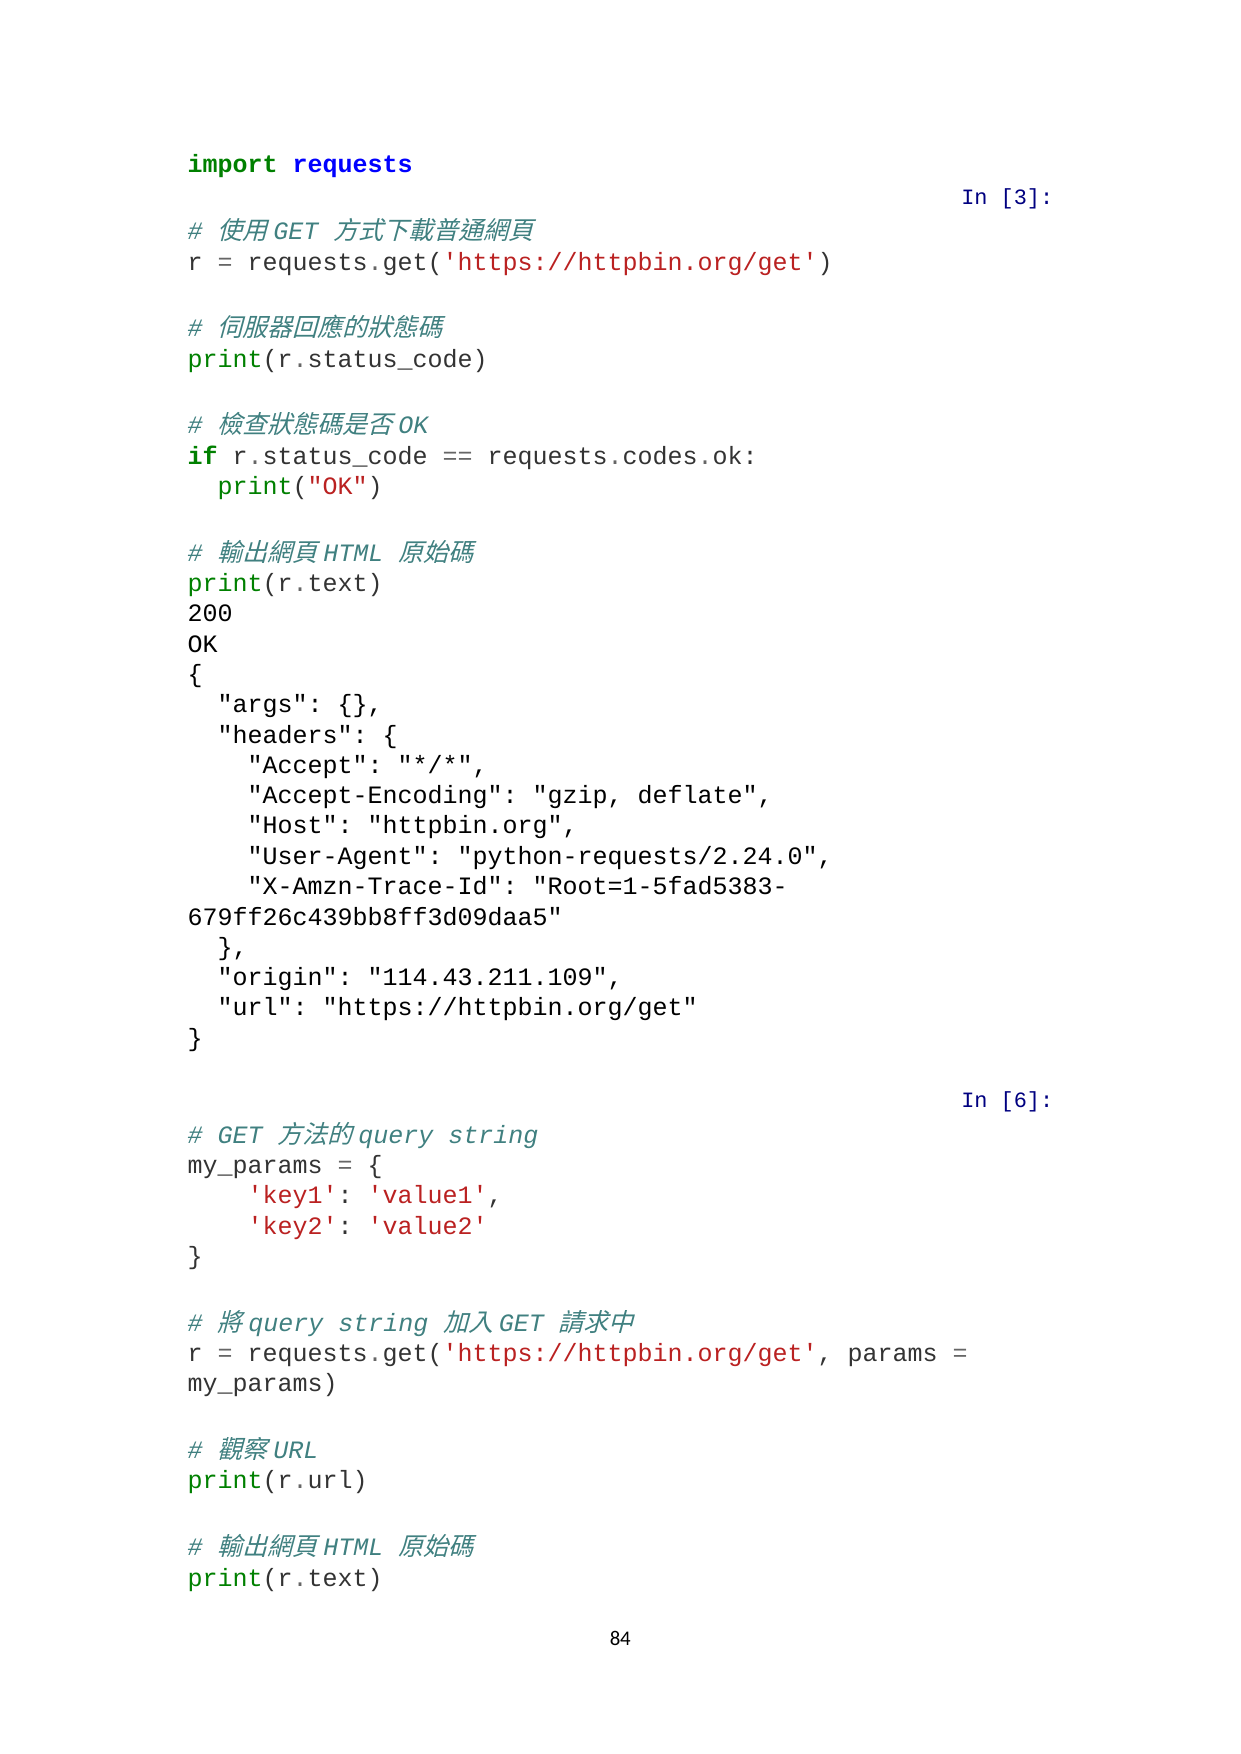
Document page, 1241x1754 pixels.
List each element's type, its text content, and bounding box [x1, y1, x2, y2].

text 'key1': 'value1', [187, 1181, 1053, 1211]
text print("OK") [187, 472, 1053, 502]
text "Accept-Encoding": "gzip, deflate", [187, 781, 1053, 811]
text # 檢查狀態碼是否 OK [187, 405, 1053, 441]
text } [187, 1242, 1053, 1272]
text OK [187, 629, 1053, 659]
text # 輸出網頁 HTML 原始碼 [187, 1527, 1053, 1563]
text if r.status_code == requests.codes.ok: [187, 441, 1053, 472]
text "User-Agent": "python-requests/2.24.0", [187, 841, 1053, 872]
text In [3]: [187, 180, 1053, 211]
text print(r.text) [187, 569, 1053, 599]
text r = requests.get('https://httpbin.org/get') [187, 247, 1053, 277]
text 'key2': 'value2' [187, 1211, 1053, 1242]
text "url": "https://httpbin.org/get" [187, 993, 1053, 1023]
text # 使用 GET 方式下載普通網頁 [187, 211, 1053, 247]
text # 輸出網頁 HTML 原始碼 [187, 532, 1053, 569]
text print(r.text) [187, 1563, 1053, 1593]
text # GET 方法的 query string [187, 1114, 1053, 1151]
text { [187, 659, 1053, 690]
text "Host": "httpbin.org", [187, 811, 1053, 841]
text print(r.status_code) [187, 344, 1053, 374]
text print(r.url) [187, 1466, 1053, 1496]
text "origin": "114.43.211.109", [187, 963, 1053, 993]
text # 觀察 URL [187, 1430, 1053, 1466]
text "args": {}, [187, 690, 1053, 720]
text In [6]: [187, 1084, 1053, 1114]
text my_params = { [187, 1151, 1053, 1181]
text 200 [187, 599, 1053, 629]
text # 伺服器回應的狀態碼 [187, 308, 1053, 344]
text "headers": { [187, 720, 1053, 751]
text "Accept": "*/*", [187, 751, 1053, 781]
text } [187, 1023, 1053, 1054]
text r = requests.get('https://httpbin.org/get', params = my_params) [187, 1339, 1053, 1399]
text import requests [187, 150, 1053, 180]
text }, [187, 932, 1053, 963]
text "X-Amzn-Trace-Id": "Root=1-5fad5383-679ff26c439bb8ff3d09daa5" [187, 872, 1053, 932]
text # 將 query string 加入 GET 請求中 [187, 1302, 1053, 1339]
